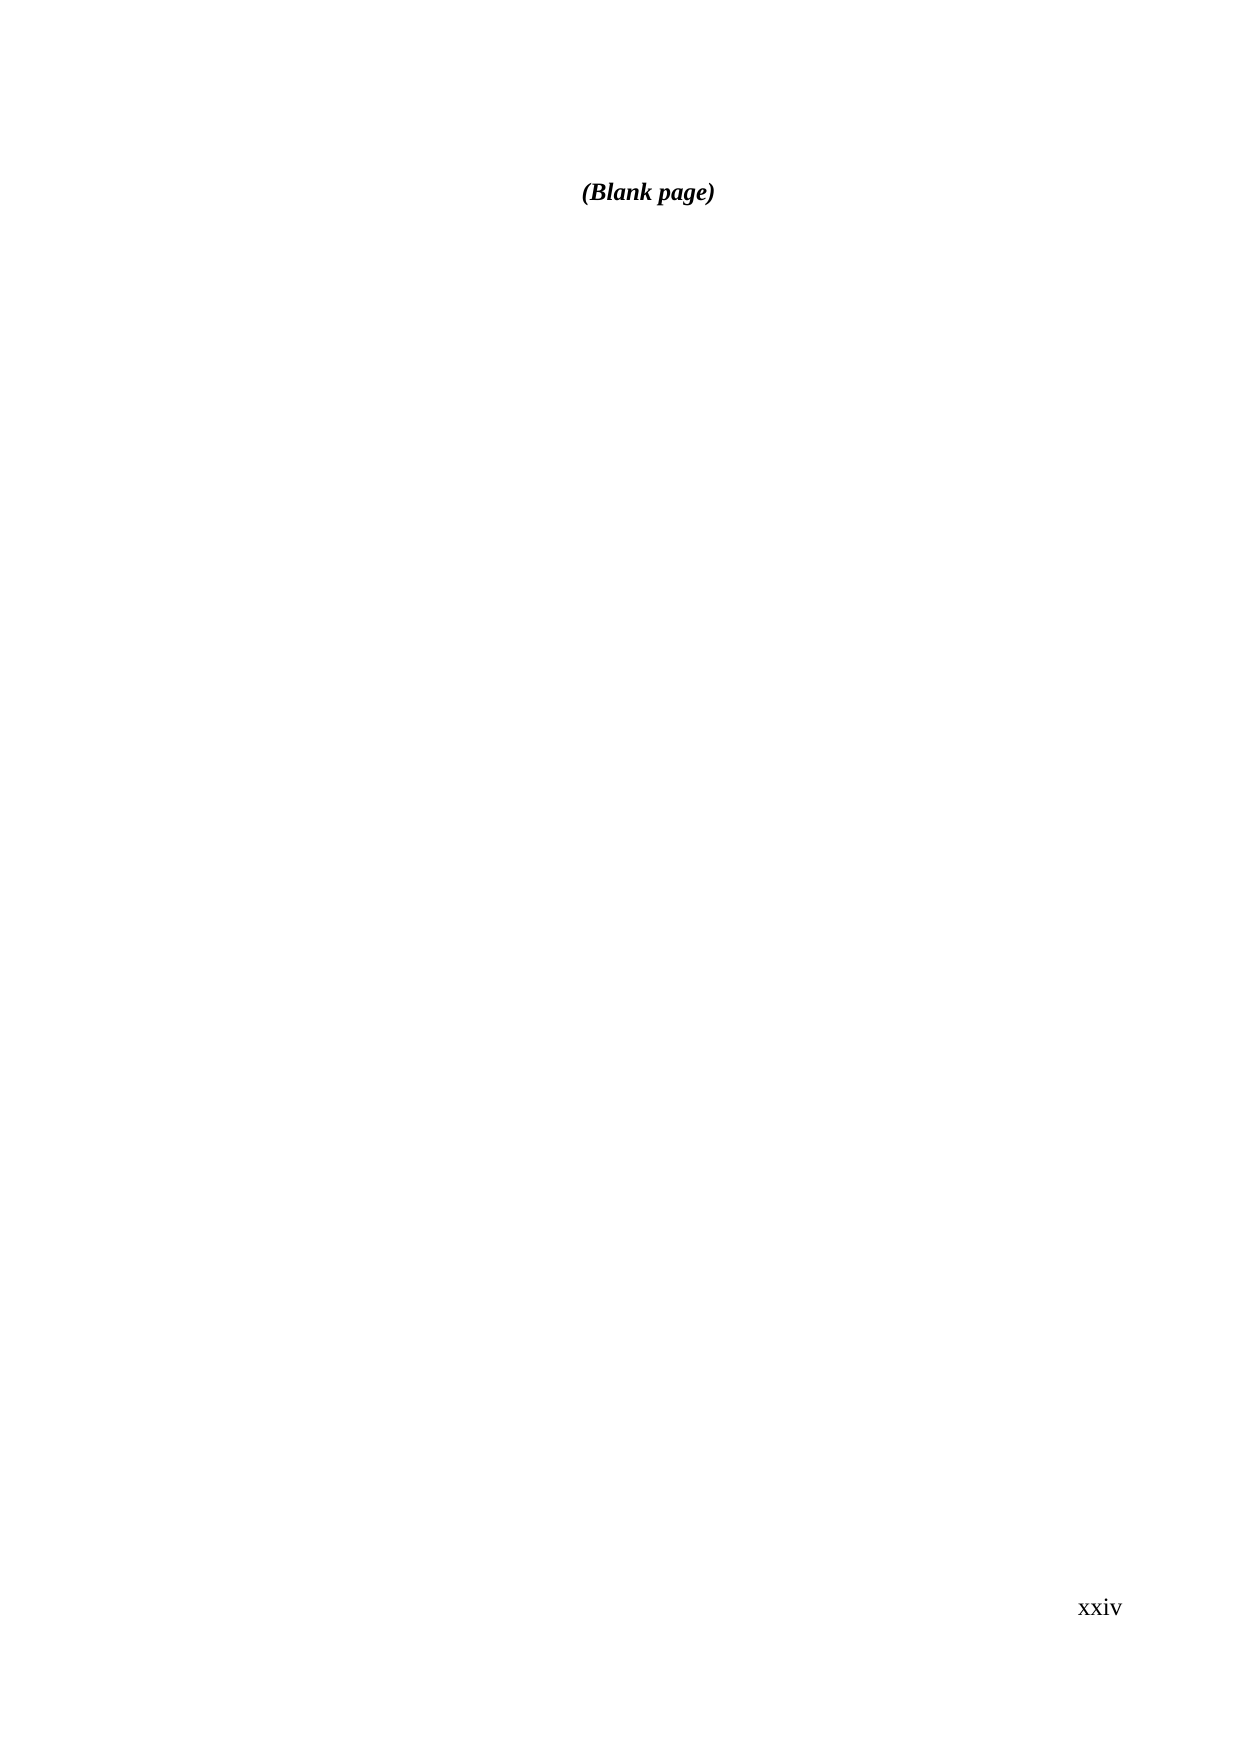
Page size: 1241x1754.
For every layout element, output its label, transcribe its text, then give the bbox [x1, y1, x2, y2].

text (Blank page) [177, 177, 1122, 206]
